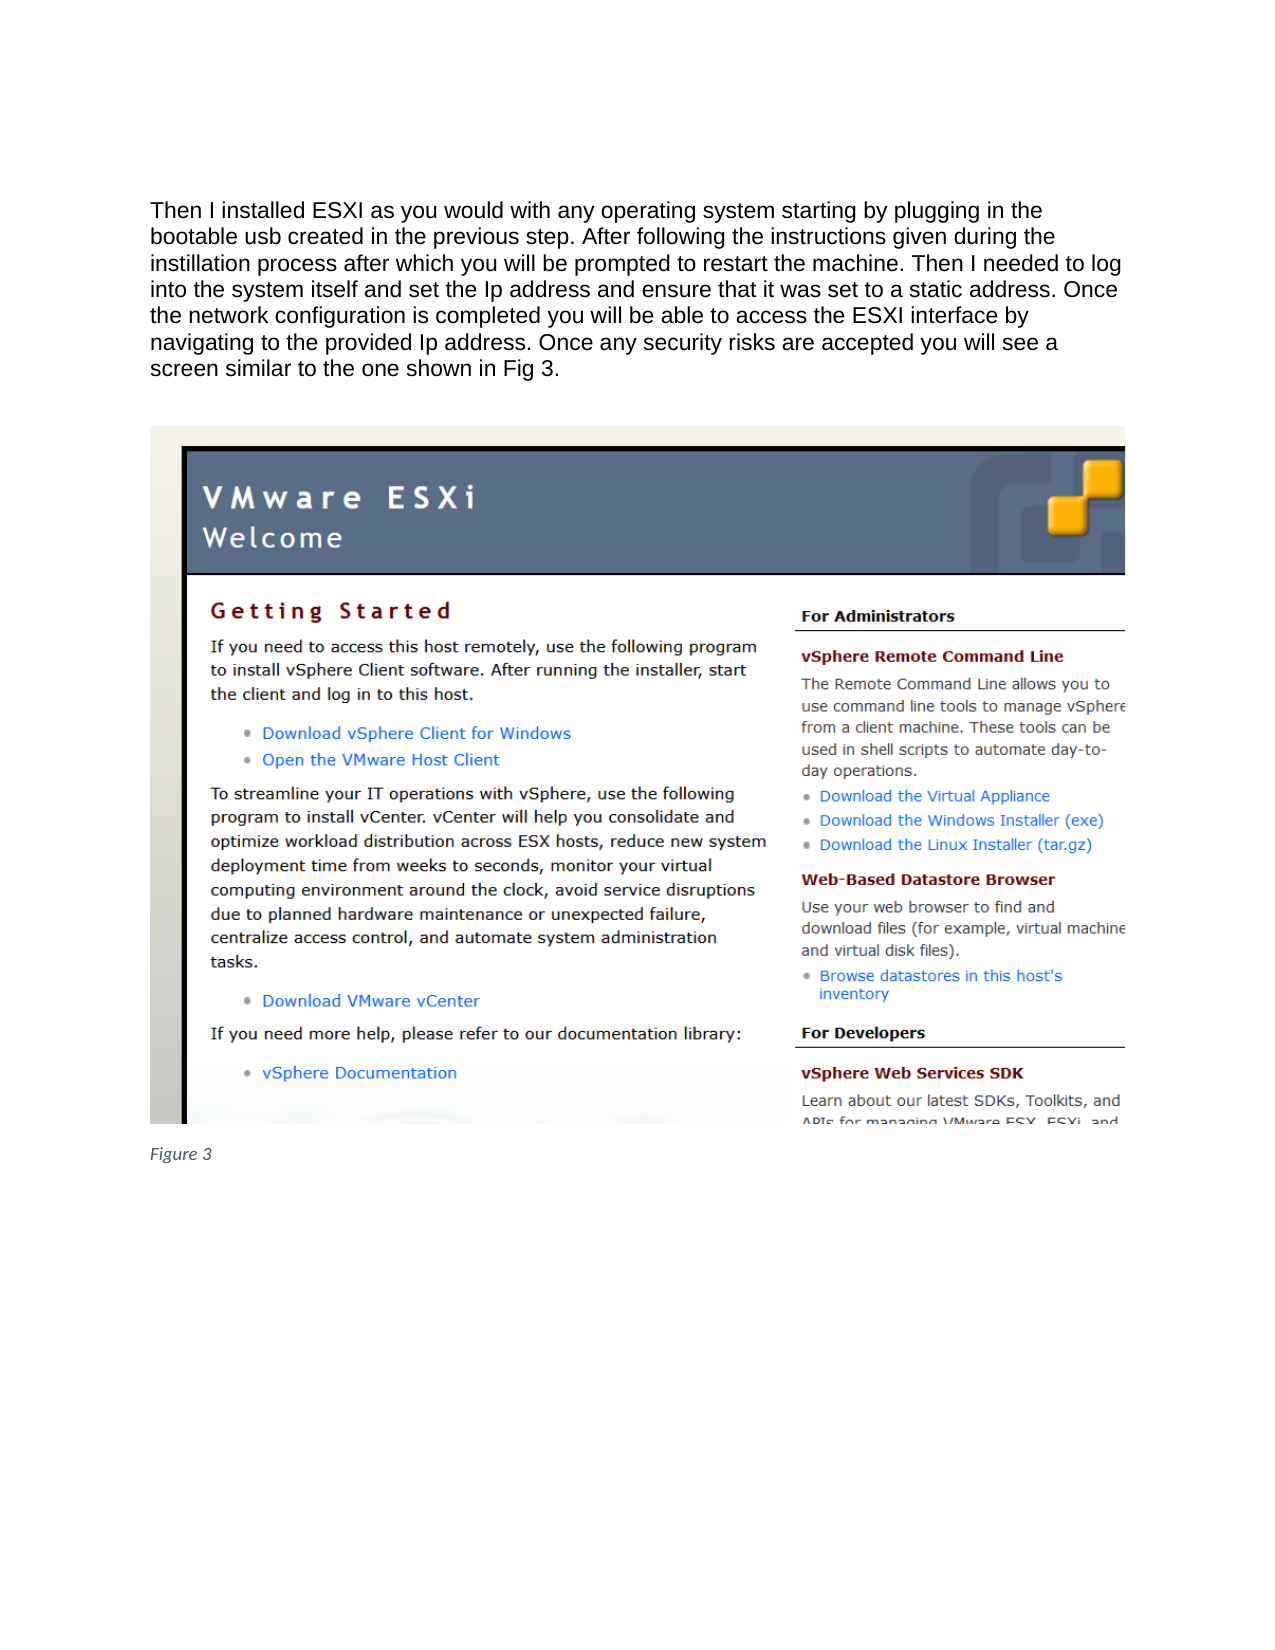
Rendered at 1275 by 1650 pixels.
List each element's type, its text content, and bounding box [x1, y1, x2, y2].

text Then I installed ESXI as you would with any operating system starting by plugging in the bootable usb created in the previous step. After following the instructions given during the instillation process after which you will be prompted to restart the machine. Then I needed to log into the system itself and set the Ip address and ensure that it was set to a static address. Once the network configuration is completed you will be able to access the ESXI interface by navigating to the provided Ip address. Once any security risks are accepted you will see a screen similar to the one shown in Fig 3. [150, 197, 1125, 381]
picture [150, 426, 1125, 1124]
